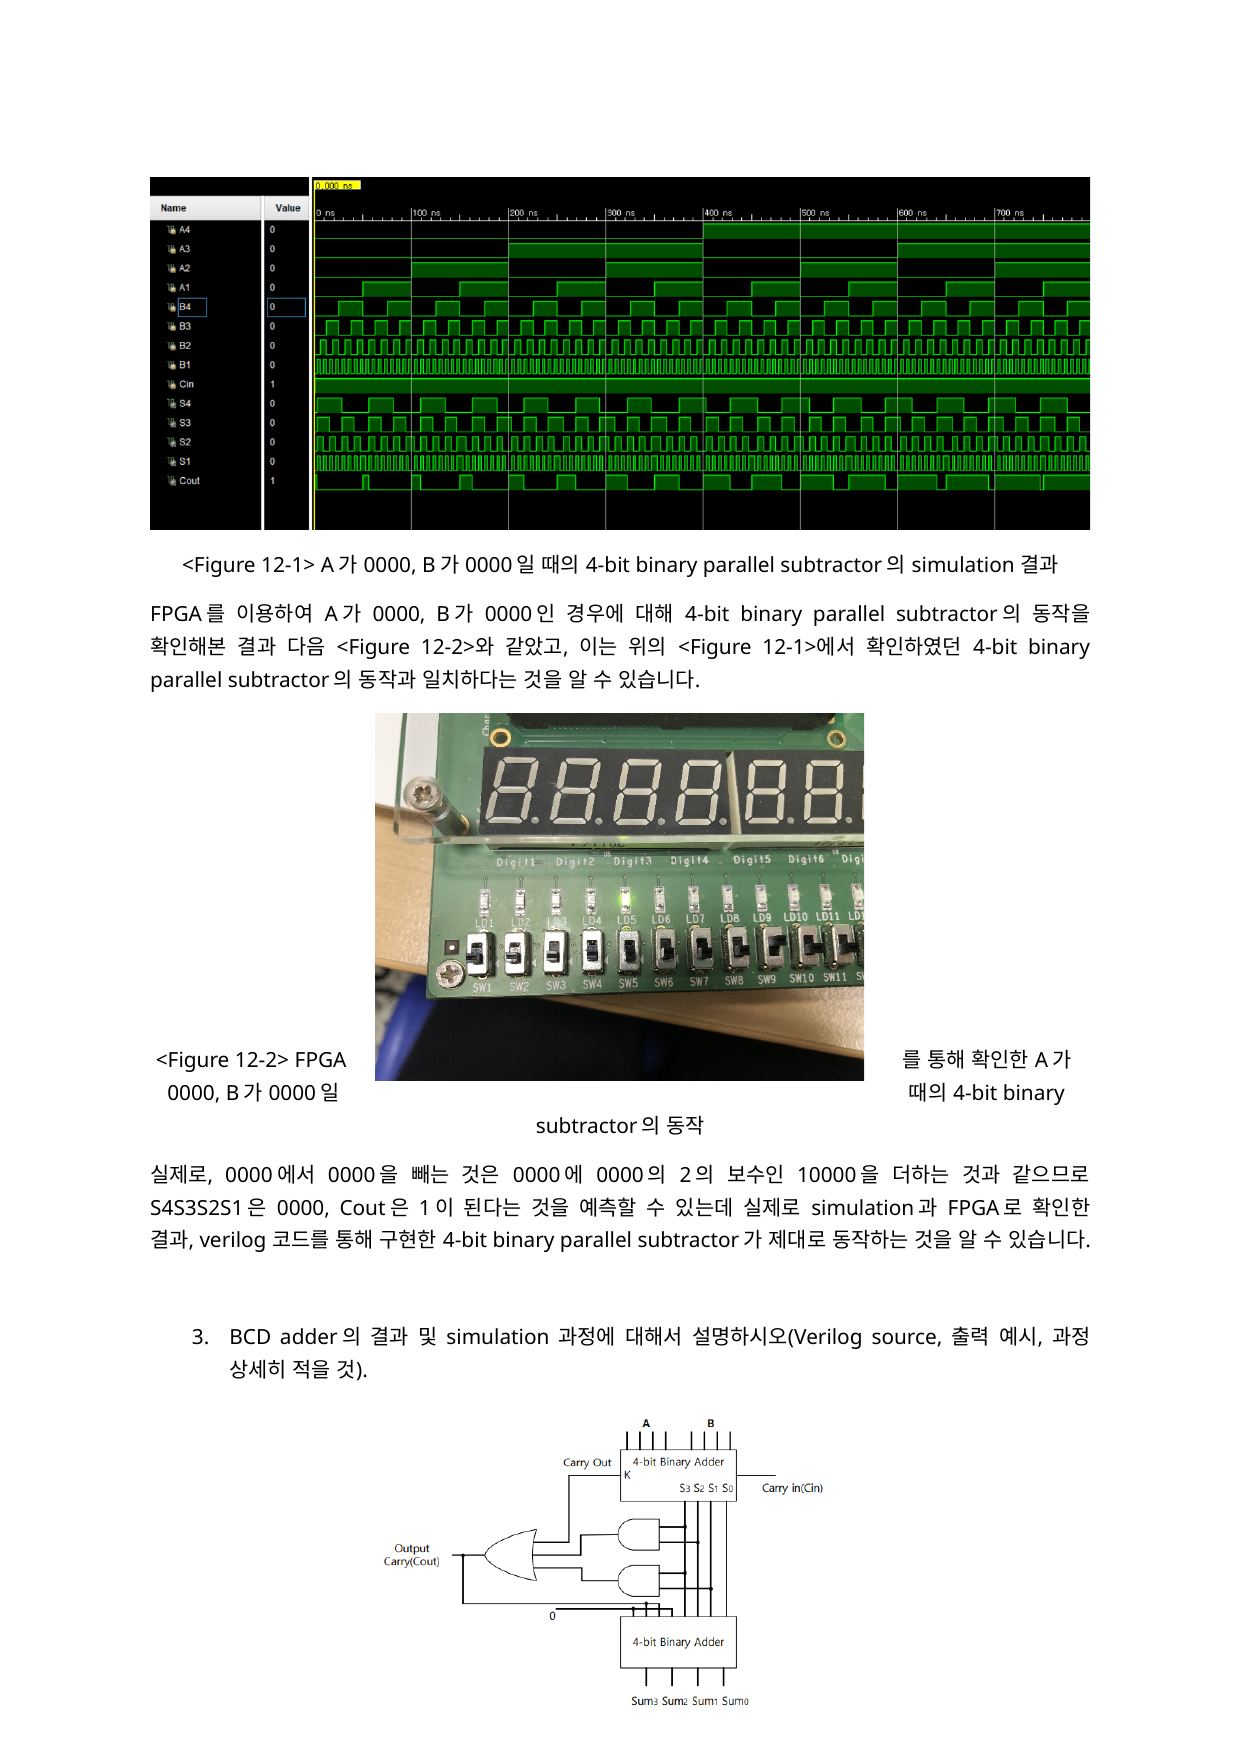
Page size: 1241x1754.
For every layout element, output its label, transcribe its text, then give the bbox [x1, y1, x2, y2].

text <Figure 12-1> A가 0000, B가 0000일 때의 4-bit binary parallel subtractor의 simulation 결과 [150, 548, 1090, 579]
list BCD adder의 결과 및 simulation 과정에 대해서 설명하시오(Verilog source, 출력 예시, 과정 상세히 적을 것). [192, 1320, 1090, 1383]
text FPGA를 이용하여 A가 0000, B가 0000인 경우에 대해 4-bit binary parallel subtractor의 동작을 확인해본 결과 다음 <Figure 12-2>와 같았고, 이는 위의 <Figure 12-1>에서 확인하였던 4-bit binary parallel subtractor의 동작과 일치하다는 것을 알 수 있습니다. [150, 598, 1090, 693]
text <Figure 12-2> FPGA를 통해 확인한 A가 0000, B가 0000일 때의 4-bit binary subtractor의 동작 [150, 1043, 1090, 1139]
picture [367, 1410, 871, 1708]
text 실제로, 0000에서 0000을 빼는 것은 0000에 0000의 2의 보수인 10000을 더하는 것과 같으므로 S4S3S2S1은 0000, Cout은 1이 된다는 것을 예측할 수 있는데 실제로 simulation과 FPGA로 확인한 결과, verilog 코드를 통해 구현한 4-bit binary parallel subtractor가 제대로 동작하는 것을 알 수 있습니다. [150, 1158, 1090, 1254]
picture [373, 713, 864, 1079]
picture [150, 177, 1091, 530]
